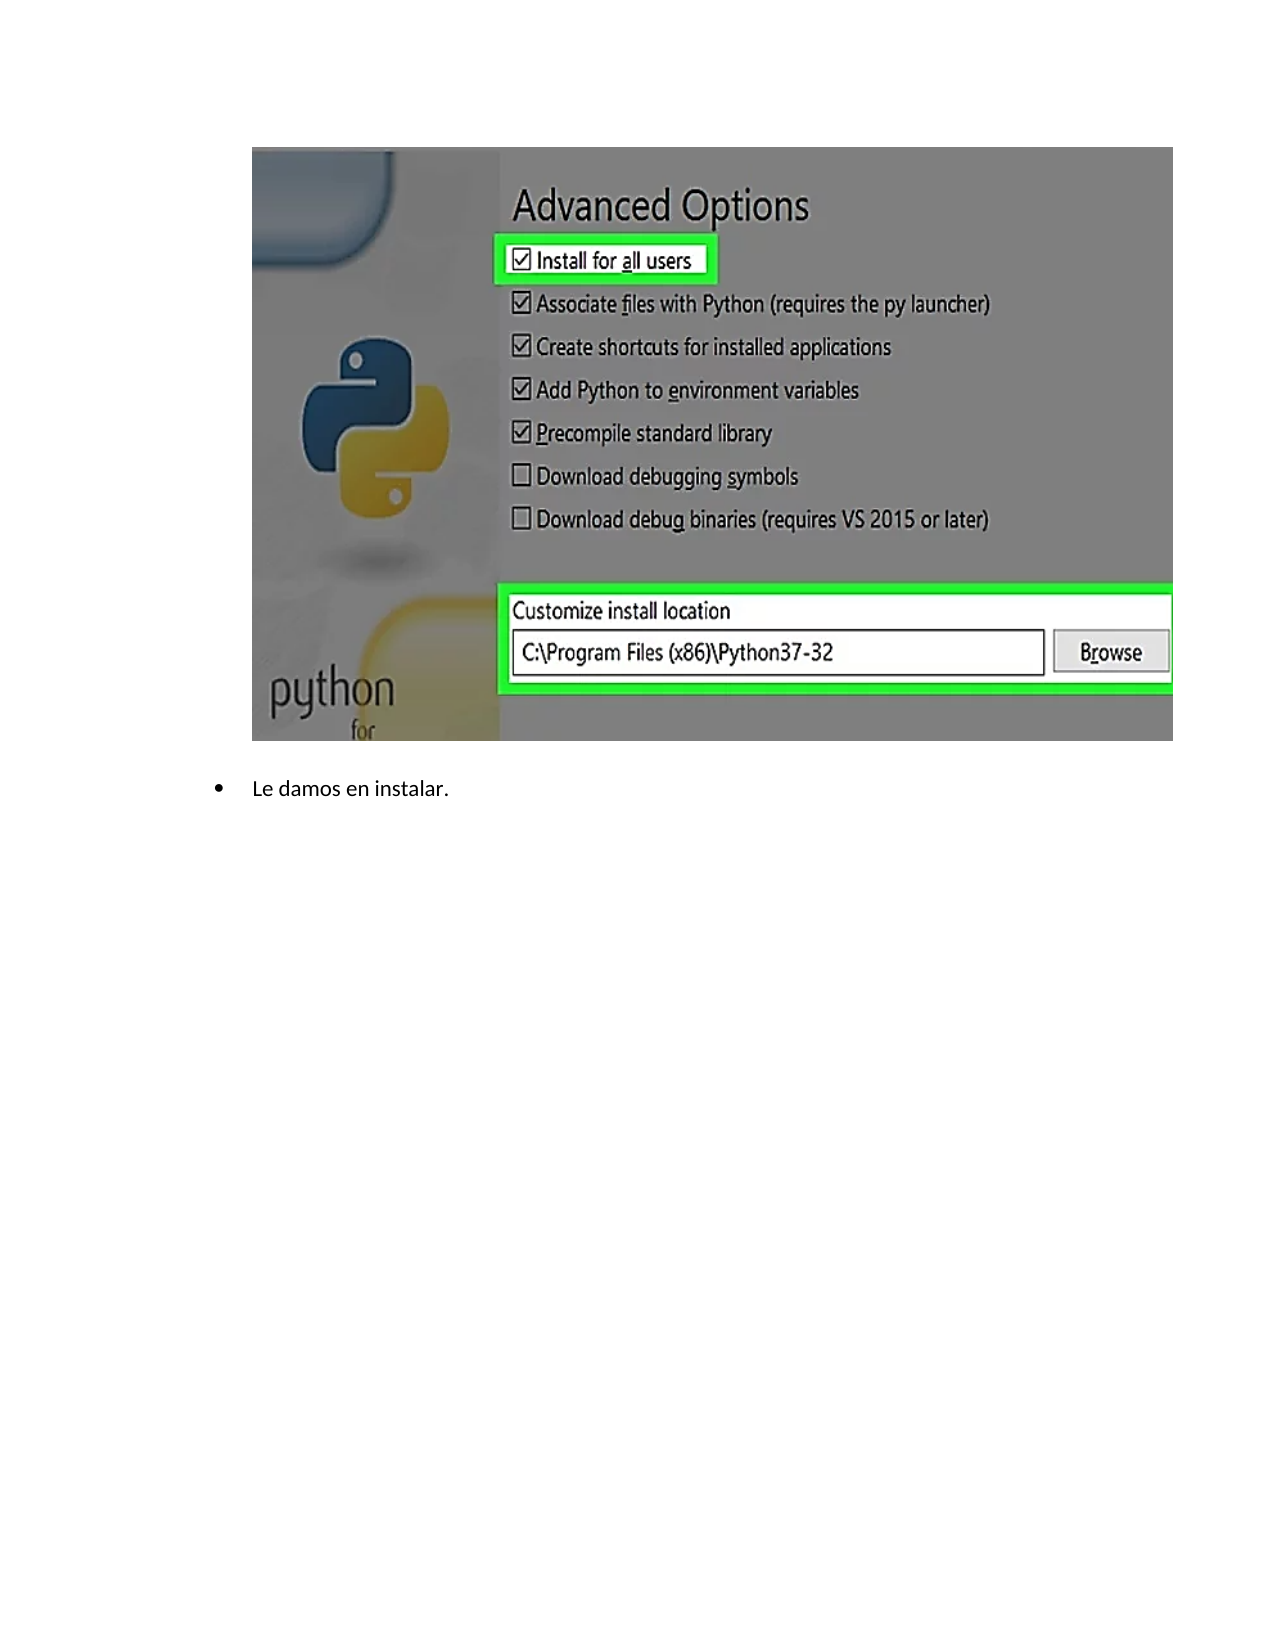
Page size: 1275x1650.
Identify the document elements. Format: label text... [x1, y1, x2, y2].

list Le damos en instalar. [215, 774, 1098, 802]
picture [252, 147, 1173, 741]
